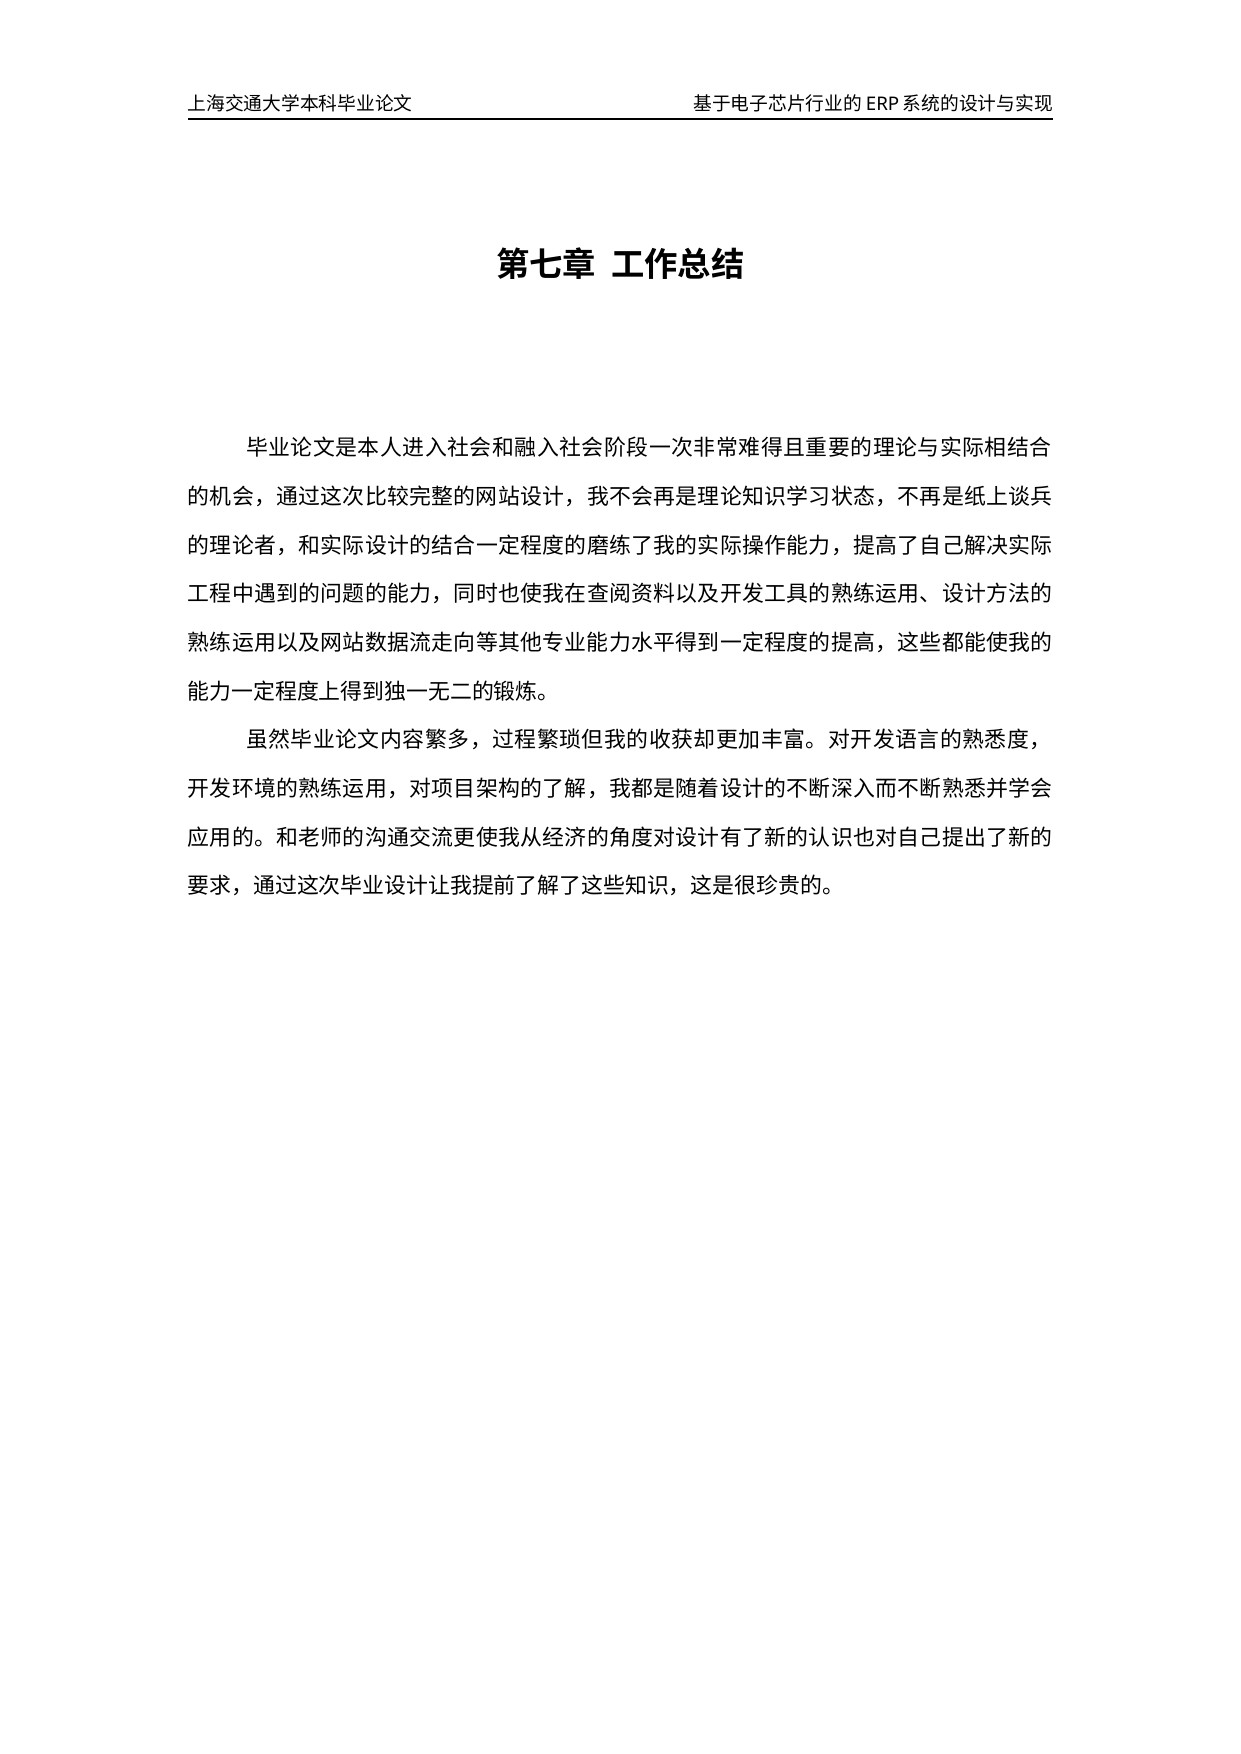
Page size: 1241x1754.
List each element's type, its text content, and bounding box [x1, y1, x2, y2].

text 虽然毕业论文内容繁多，过程繁琐但我的收获却更加丰富。对开发语言的熟悉度，开发环境的熟练运用，对项目架构的了解，我都是随着设计的不断深入而不断熟悉并学会应用的。和老师的沟通交流更使我从经济的角度对设计有了新的认识也对自己提出了新的要求，通过这次毕业设计让我提前了解了这些知识，这是很珍贵的。 [187, 722, 1053, 901]
text 毕业论文是本人进入社会和融入社会阶段一次非常难得且重要的理论与实际相结合的机会，通过这次比较完整的网站设计，我不会再是理论知识学习状态，不再是纸上谈兵的理论者，和实际设计的结合一定程度的磨练了我的实际操作能力，提高了自己解决实际工程中遇到的问题的能力，同时也使我在查阅资料以及开发工具的熟练运用、设计方法的熟练运用以及网站数据流走向等其他专业能力水平得到一定程度的提高，这些都能使我的能力一定程度上得到独一无二的锻炼。 [187, 430, 1053, 706]
subtitle 第七章 工作总结 [187, 230, 1053, 295]
